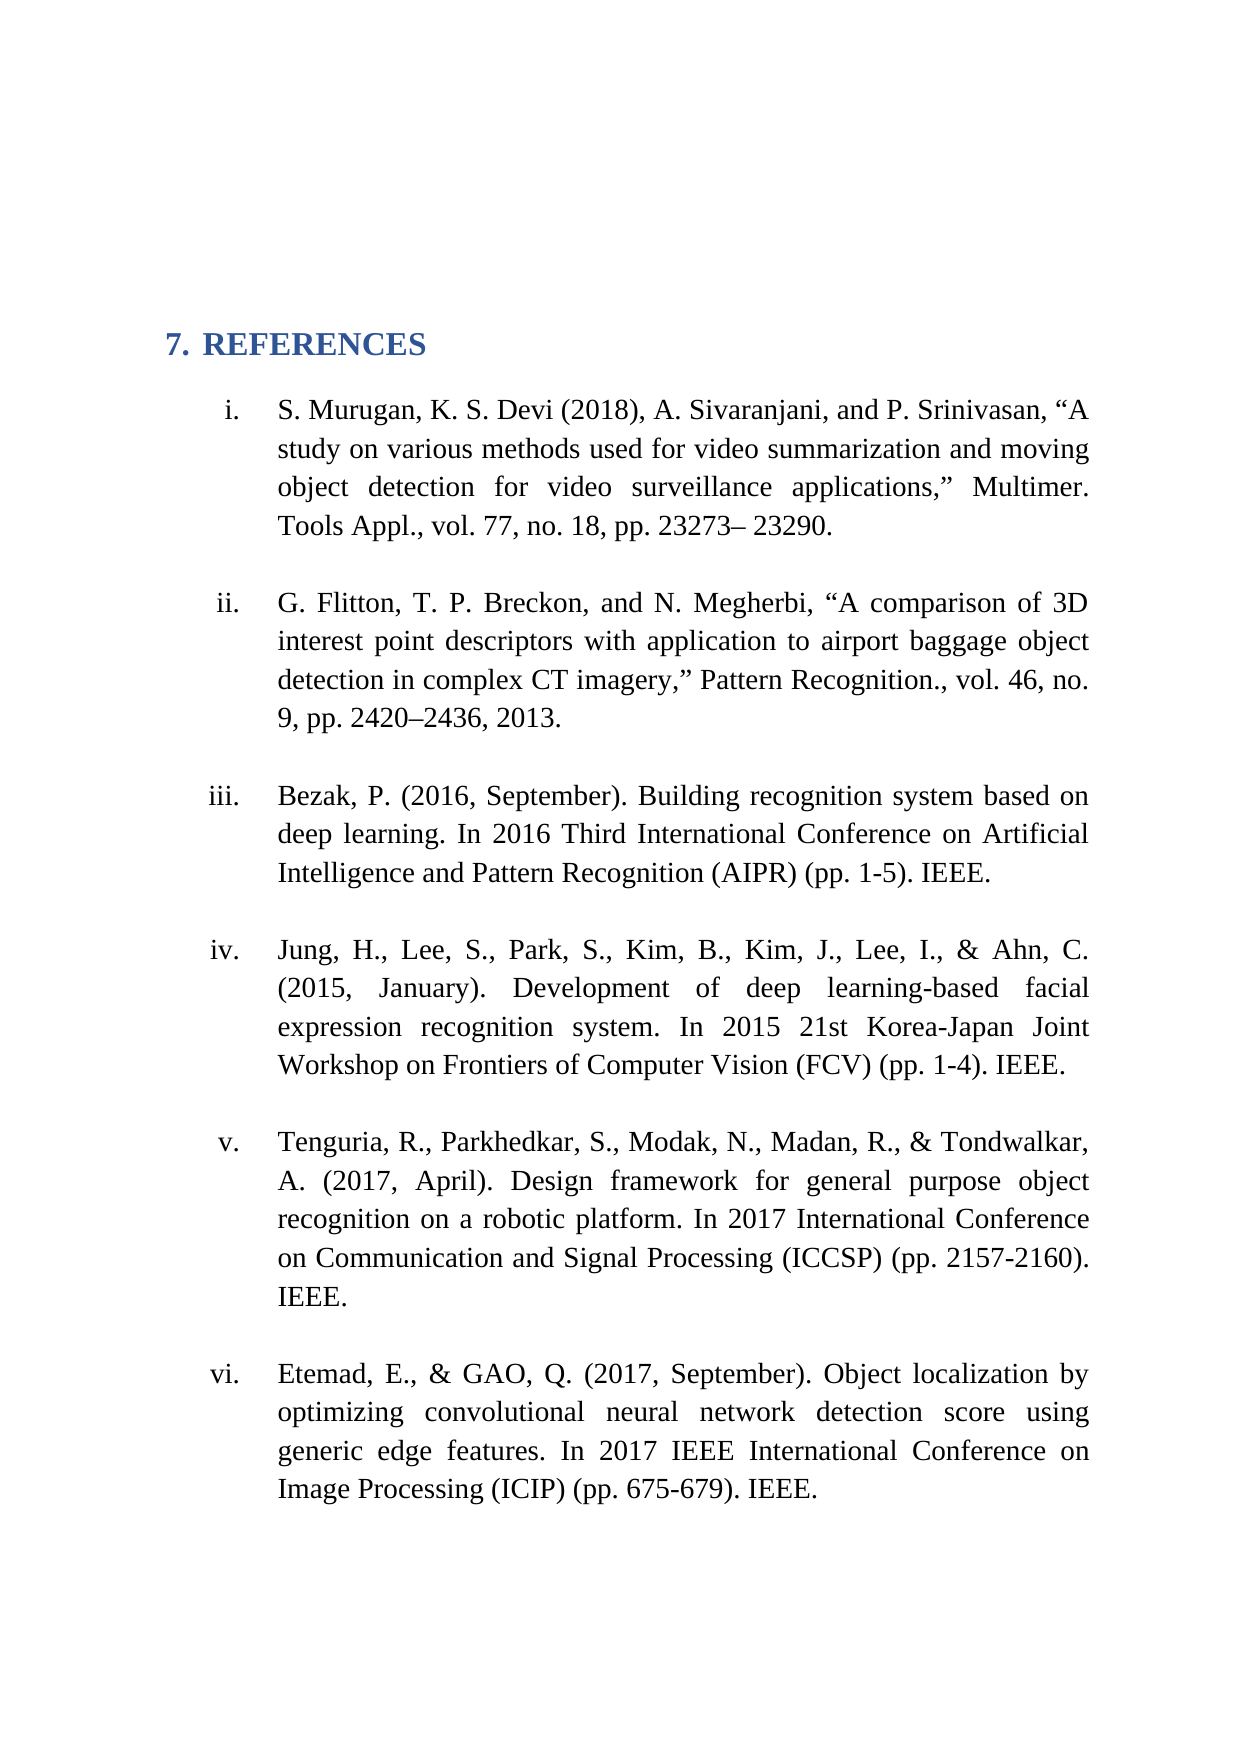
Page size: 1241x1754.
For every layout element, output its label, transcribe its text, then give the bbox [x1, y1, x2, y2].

list Jung, H., Lee, S., Park, S., Kim, B., Kim, J., Lee, I., & Ahn, C. (2015, January). Development of deep learning-based facial expression recognition system. In 2015 21st Korea-Japan Joint Workshop on Frontiers of Computer Vision (FCV) (pp. 1-4). IEEE. [240, 932, 1090, 1081]
list Tenguria, R., Parkhedkar, S., Modak, N., Madan, R., & Tondwalkar, A. (2017, April). Design framework for general purpose object recognition on a robotic platform. In 2017 International Conference on Communication and Signal Processing (ICCSP) (pp. 2157-2160). IEEE. [240, 1124, 1090, 1312]
list REFERENCES [165, 311, 1090, 363]
list G. Flitton, T. P. Breckon, and N. Megherbi, “A comparison of 3D interest point descriptors with application to airport baggage object detection in complex CT imagery,” Pattern Recognition., vol. 46, no. 9, pp. 2420–2436, 2013. [240, 585, 1090, 734]
list Etemad, E., & GAO, Q. (2017, September). Object localization by optimizing convolutional neural network detection score using generic edge features. In 2017 IEEE International Conference on Image Processing (ICIP) (pp. 675-679). IEEE. [240, 1356, 1090, 1505]
list S. Murugan, K. S. Devi (2018), A. Sivaranjani, and P. Srinivasan, “A study on various methods used for video summarization and moving object detection for video surveillance applications,” Multimer. Tools Appl., vol. 77, no. 18, pp. 23273– 23290. [240, 392, 1090, 541]
list Bezak, P. (2016, September). Building recognition system based on deep learning. In 2016 Third International Conference on Artificial Intelligence and Pattern Recognition (AIPR) (pp. 1-5). IEEE. [240, 778, 1090, 888]
